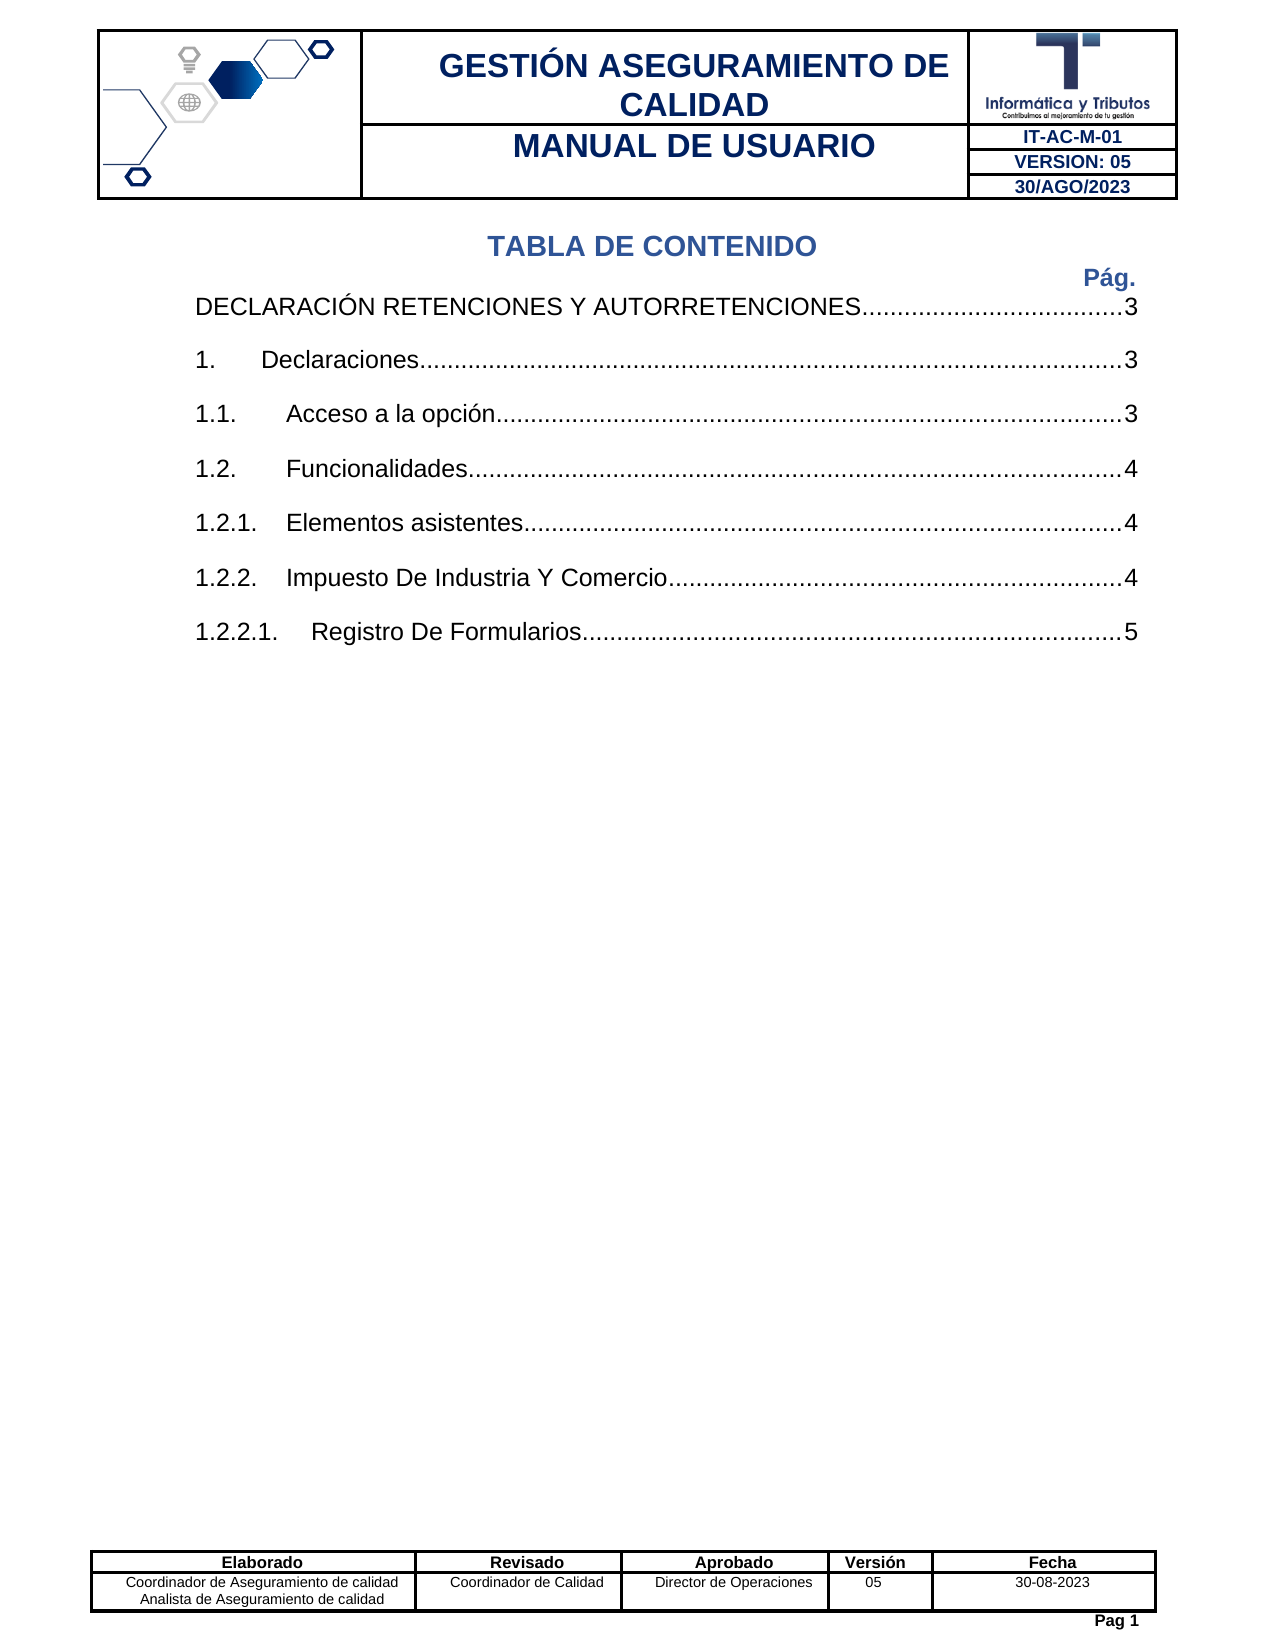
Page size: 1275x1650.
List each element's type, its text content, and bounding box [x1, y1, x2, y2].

text 1. Declaraciones 3 [195, 345, 1139, 374]
text Pág. [165, 263, 1139, 292]
text TABLA DE CONTENIDO [165, 229, 1139, 263]
picture [985, 32, 1150, 120]
text 1.2.2.1. Registro De Formularios 5 [195, 617, 1139, 646]
text 1.2.1. Elementos asistentes 4 [195, 508, 1139, 537]
text 1.2. Funcionalidades 4 [195, 454, 1139, 483]
text 1.2.2. Impuesto De Industria Y Comercio 4 [195, 563, 1139, 591]
text 1.1. Acceso a la opción 3 [195, 399, 1139, 428]
text DECLARACIÓN RETENCIONES Y AUTORRETENCIONES 3 [195, 292, 1139, 320]
